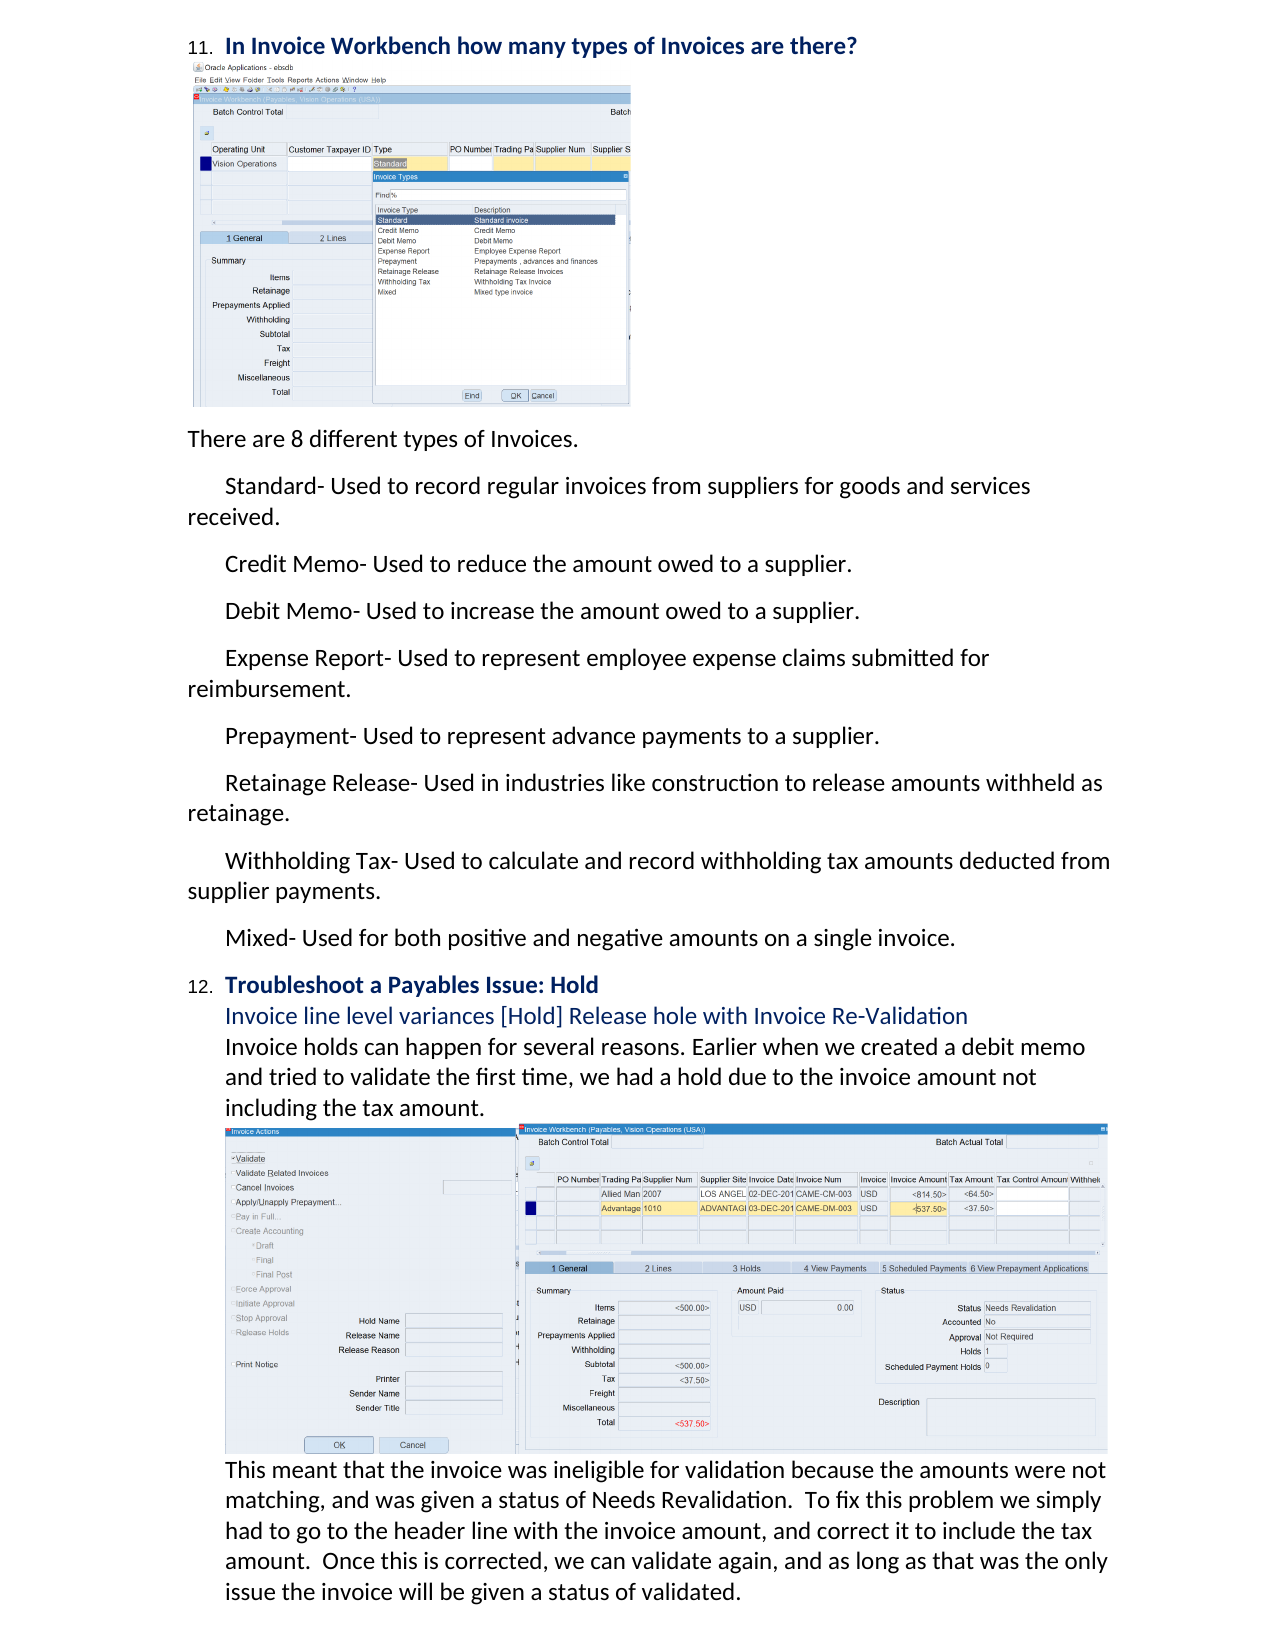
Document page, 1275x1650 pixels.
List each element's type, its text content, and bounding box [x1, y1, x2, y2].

text Retainage Release- Used in industries like construction to release amounts withheld as retainage. [187, 767, 1125, 828]
text Debit Memo- Used to increase the amount owed to a supplier. [187, 595, 1125, 626]
picture [225, 1122, 1108, 1454]
text Withholding Tax- Used to calculate and record withholding tax amounts deducted from supplier payments. [187, 845, 1125, 906]
list In Invoice Workbench how many types of Invoices are there? [187, 30, 1125, 61]
text Mixed- Used for both positive and negative amounts on a single invoice. [187, 922, 1125, 953]
text Standard- Used to record regular invoices from suppliers for goods and services received. [187, 470, 1125, 531]
text Expense Report- Used to represent employee expense claims submitted for reimbursement. [187, 642, 1125, 703]
picture [193, 60, 631, 407]
text Credit Memo- Used to reduce the amount owed to a supplier. [187, 548, 1125, 578]
text Invoice holds can happen for several reasons. Earlier when we created a debit memo and tried to validate the first time, we had a hold due to the invoice amount not including the tax amount. [225, 1031, 1125, 1122]
text There are 8 different types of Invoices. [187, 423, 1125, 453]
text Prepayment- Used to represent advance payments to a supplier. [187, 720, 1125, 750]
list Troubleshoot a Payables Issue: Hold Invoice line level variances [Hold] Release hole with Invoice Re-Validation [187, 970, 1125, 1031]
text This meant that the invoice was ineligible for validation because the amounts were not matching, and was given a status of Needs Revalidation. To fix this problem we simply had to go to the header line with the invoice amount, and correct it to include the tax amount. Once this is corrected, we can validate again, and as long as that was the only issue the invoice will be given a status of validated. [225, 1454, 1125, 1607]
